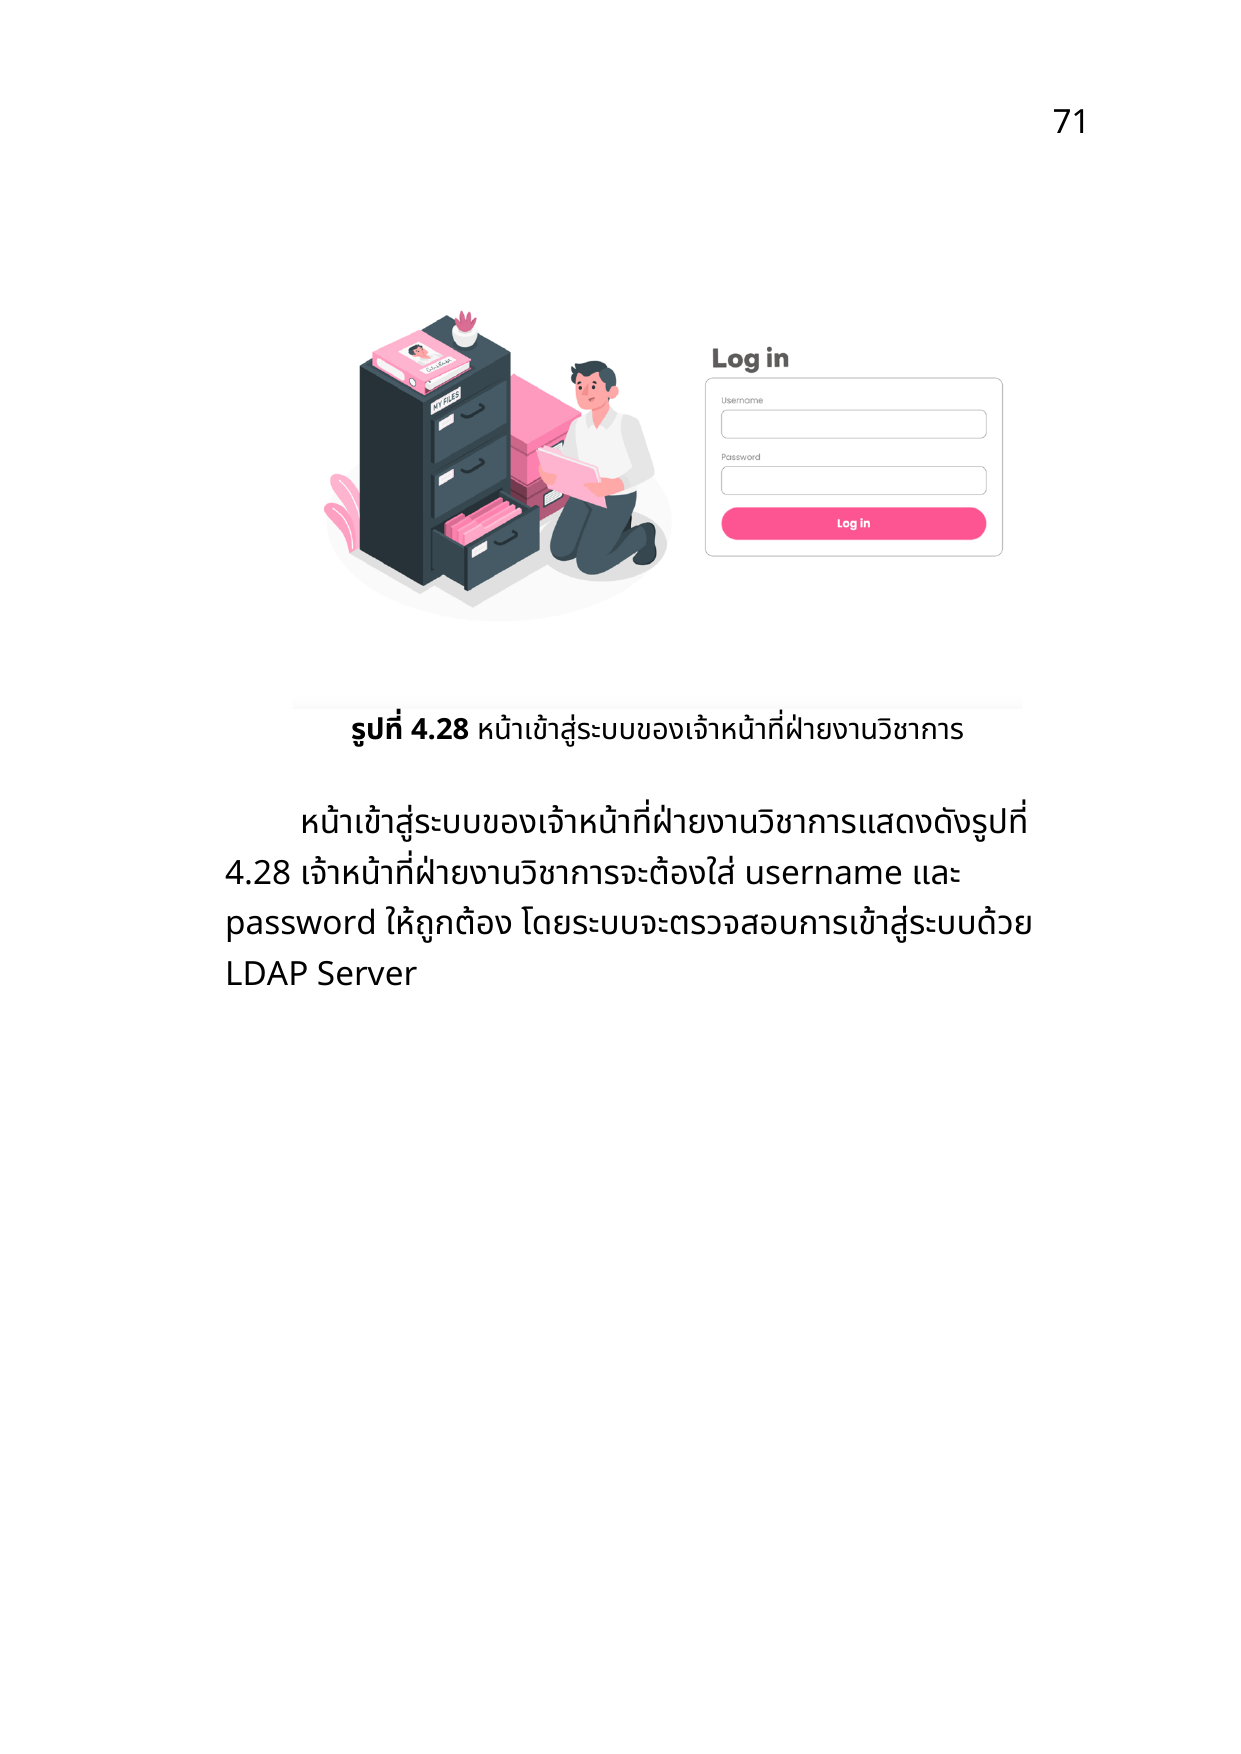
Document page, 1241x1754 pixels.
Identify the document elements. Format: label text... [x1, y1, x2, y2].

text หน้าเข้าสู่ระบบของเจ้าหน้าที่ฝ่ายงานวิชาการแสดงดังรูปที่ 4.28 เจ้าหน้าที่ฝ่ายงานวิชาการจะต้องใส่ username และ password ให้ถูกต้อง โดยระบบจะตรวจสอบการเข้าสู่ระบบด้วย LDAP Server [225, 798, 1090, 995]
text รูปที่ 4.28 หน้าเข้าสู่ระบบของเจ้าหน้าที่ฝ่ายงานวิชาการ [225, 708, 1090, 753]
picture [292, 188, 1023, 709]
